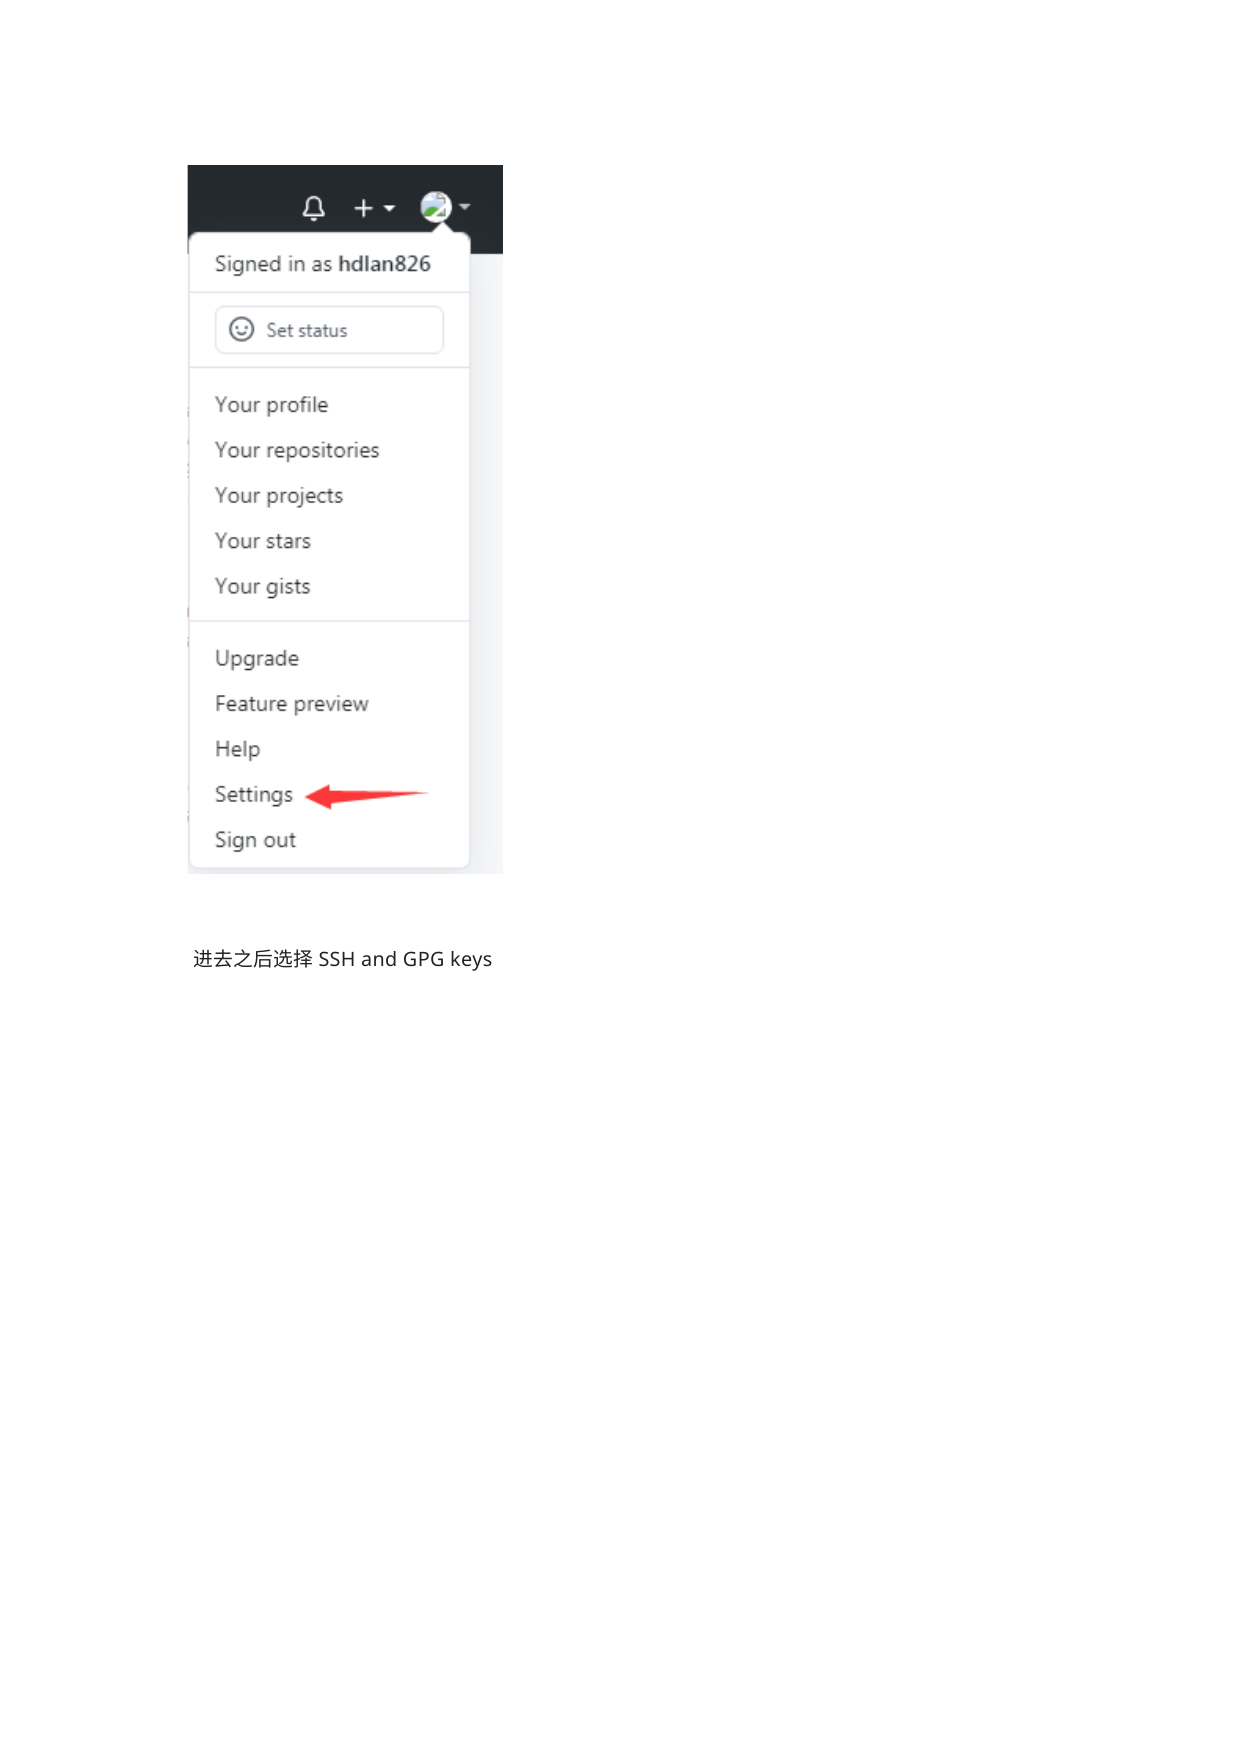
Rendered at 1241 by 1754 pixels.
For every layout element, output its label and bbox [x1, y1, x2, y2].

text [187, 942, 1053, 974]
picture [187, 165, 504, 874]
